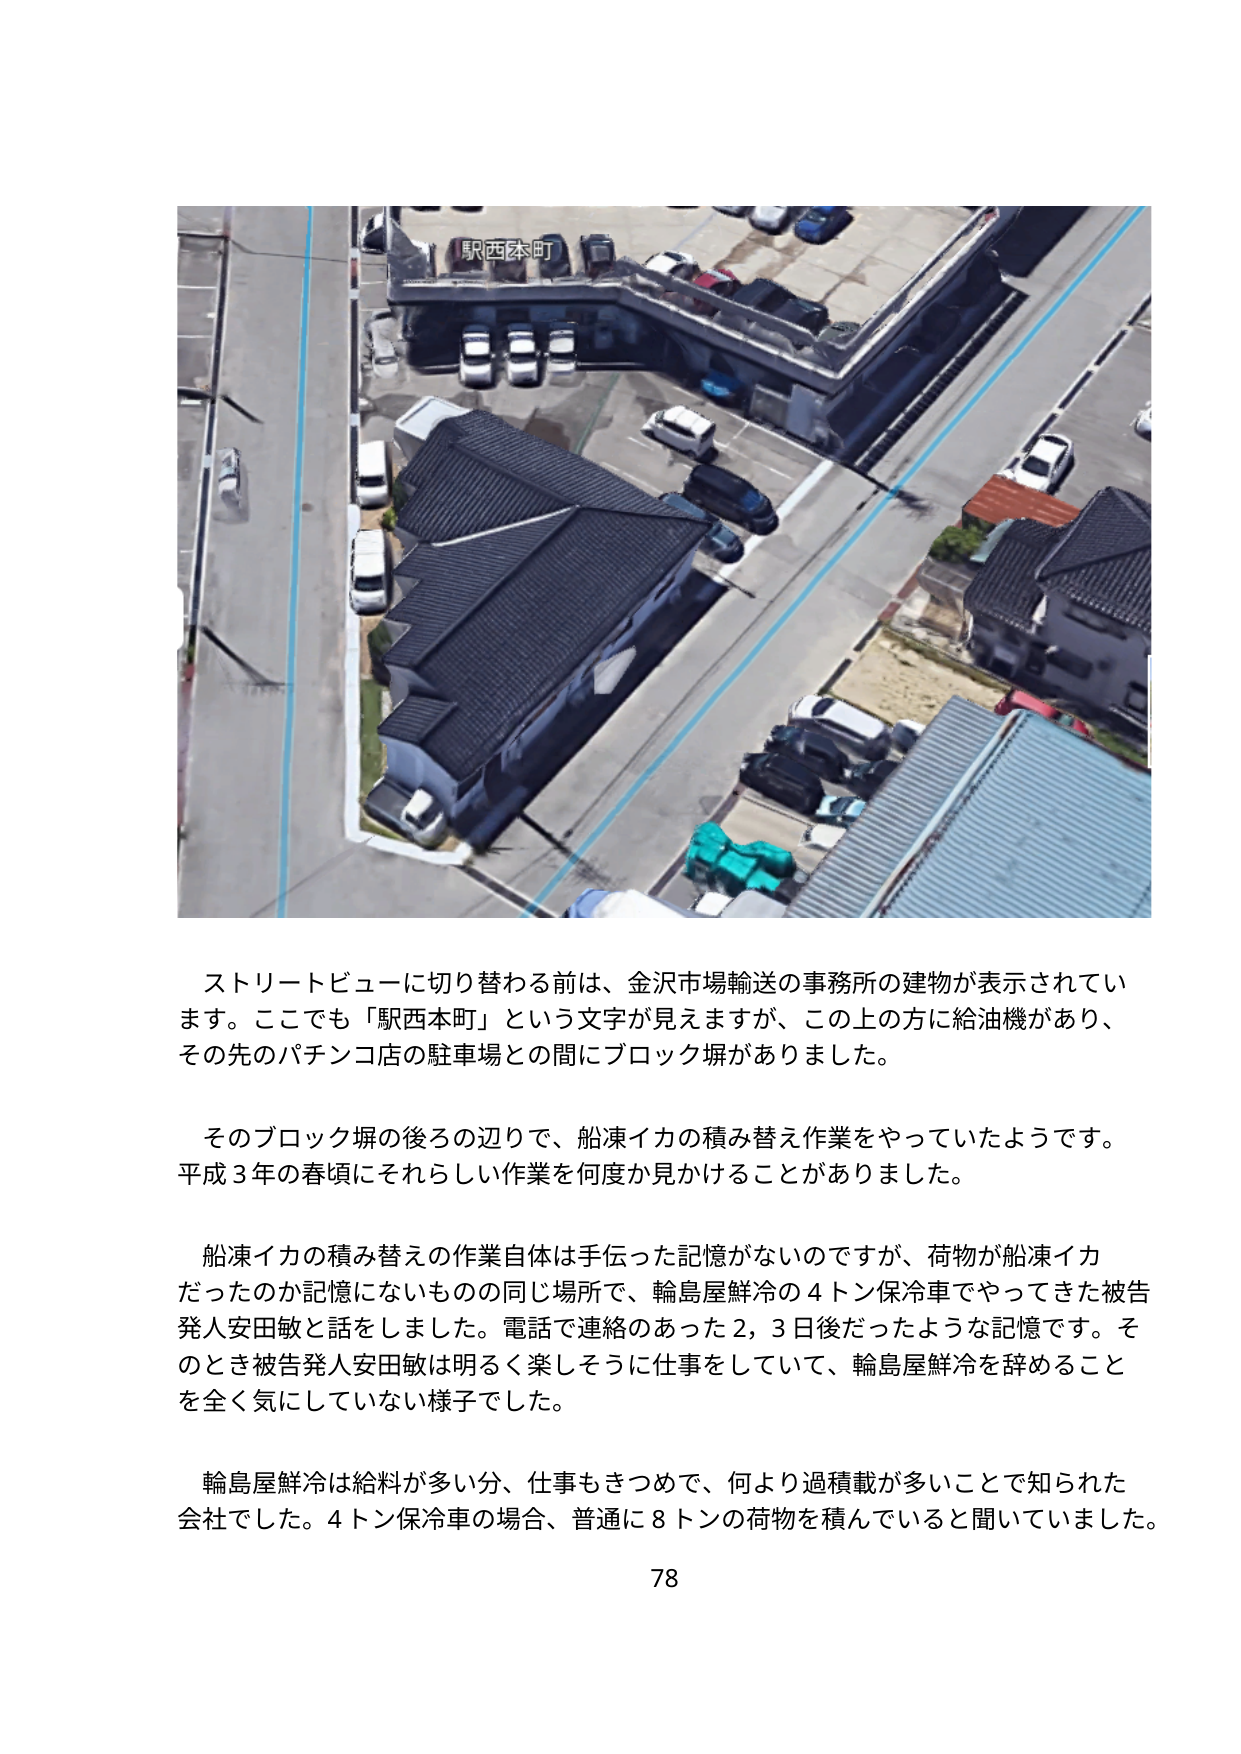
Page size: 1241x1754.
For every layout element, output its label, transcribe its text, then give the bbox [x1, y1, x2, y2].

picture [177, 206, 1152, 918]
text ストリートビューに切り替わる前は、金沢市場輸送の事務所の建物が表示されています。ここでも「駅西本町」という文字が見えますが、この上の方に給油機があり、その先のパチンコ店の駐車場との間にブロック塀がありました。 [177, 963, 1152, 1072]
text そのブロック塀の後ろの辺りで、船凍イカの積み替え作業をやっていたようです。平成3年の春頃にそれらしい作業を何度か見かけることがありました。 [177, 1118, 1152, 1191]
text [177, 1464, 1152, 1536]
text 船凍イカの積み替えの作業自体は手伝った記憶がないのですが、荷物が船凍イカだったのか記憶にないものの同じ場所で、輪島屋鮮冷の4トン保冷車でやってきた被告発人安田敏と話をしました。電話で連絡のあった2，3日後だったような記憶です。そのとき被告発人安田敏は明るく楽しそうに仕事をしていて、輪島屋鮮冷を辞めることを全く気にしていない様子でした。 [177, 1236, 1152, 1418]
